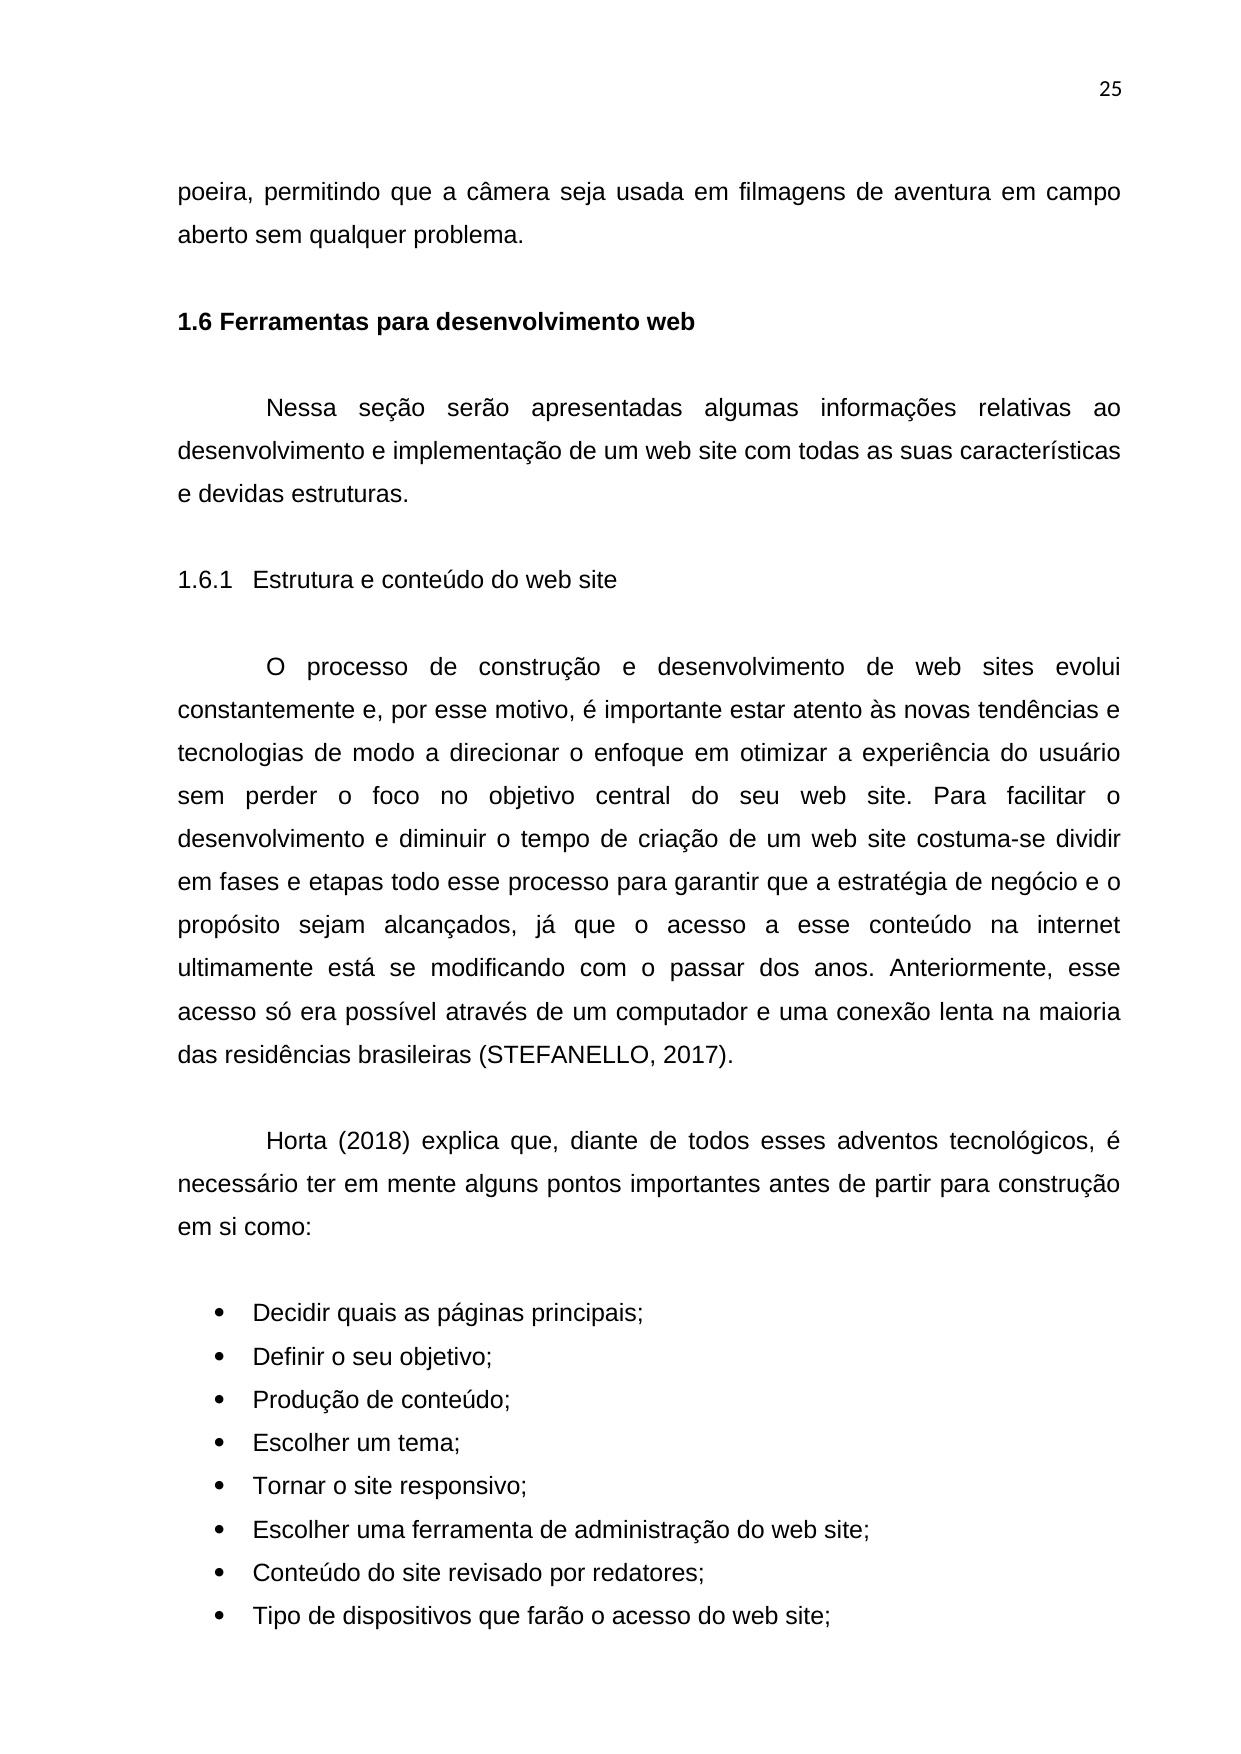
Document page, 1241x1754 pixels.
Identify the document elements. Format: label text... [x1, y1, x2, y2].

list Tornar o site responsivo; [215, 1471, 1122, 1500]
list Decidir quais as páginas principais; [215, 1298, 1122, 1327]
list Escolher uma ferramenta de administração do web site; [215, 1514, 1122, 1543]
text Ferramentas para desenvolvimento web [177, 307, 1122, 335]
text Nessa seção serão apresentadas algumas informações relativas ao desenvolvimento e implementação de um web site com todas as suas características e devidas estruturas. [177, 393, 1122, 508]
list Produção de conteúdo; [215, 1385, 1122, 1414]
text Horta (2018) explica que, diante de todos esses adventos tecnológicos, é necessário ter em mente alguns pontos importantes antes de partir para construção em si como: [177, 1126, 1122, 1241]
list Tipo de dispositivos que farão o acesso do web site; [215, 1601, 1122, 1630]
list Conteúdo do site revisado por redatores; [215, 1558, 1122, 1587]
list Escolher um tema; [215, 1428, 1122, 1457]
text Estrutura e conteúdo do web site [177, 565, 1122, 594]
list Definir o seu objetivo; [215, 1342, 1122, 1371]
text O processo de construção e desenvolvimento de web sites evolui constantemente e, por esse motivo, é importante estar atento às novas tendências e tecnologias de modo a direcionar o enfoque em otimizar a experiência do usuário sem perder o foco no objetivo central do seu web site. Para facilitar o desenvolvimento e diminuir o tempo de criação de um web site costuma-se dividir em fases e etapas todo esse processo para garantir que a estratégia de negócio e o propósito sejam alcançados, já que o acesso a esse conteúdo na internet ultimamente está se modificando com o passar dos anos. Anteriormente, esse acesso só era possível através de um computador e uma conexão lenta na maioria das residências brasileiras (STEFANELLO, 2017). [177, 652, 1122, 1068]
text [177, 177, 1122, 249]
